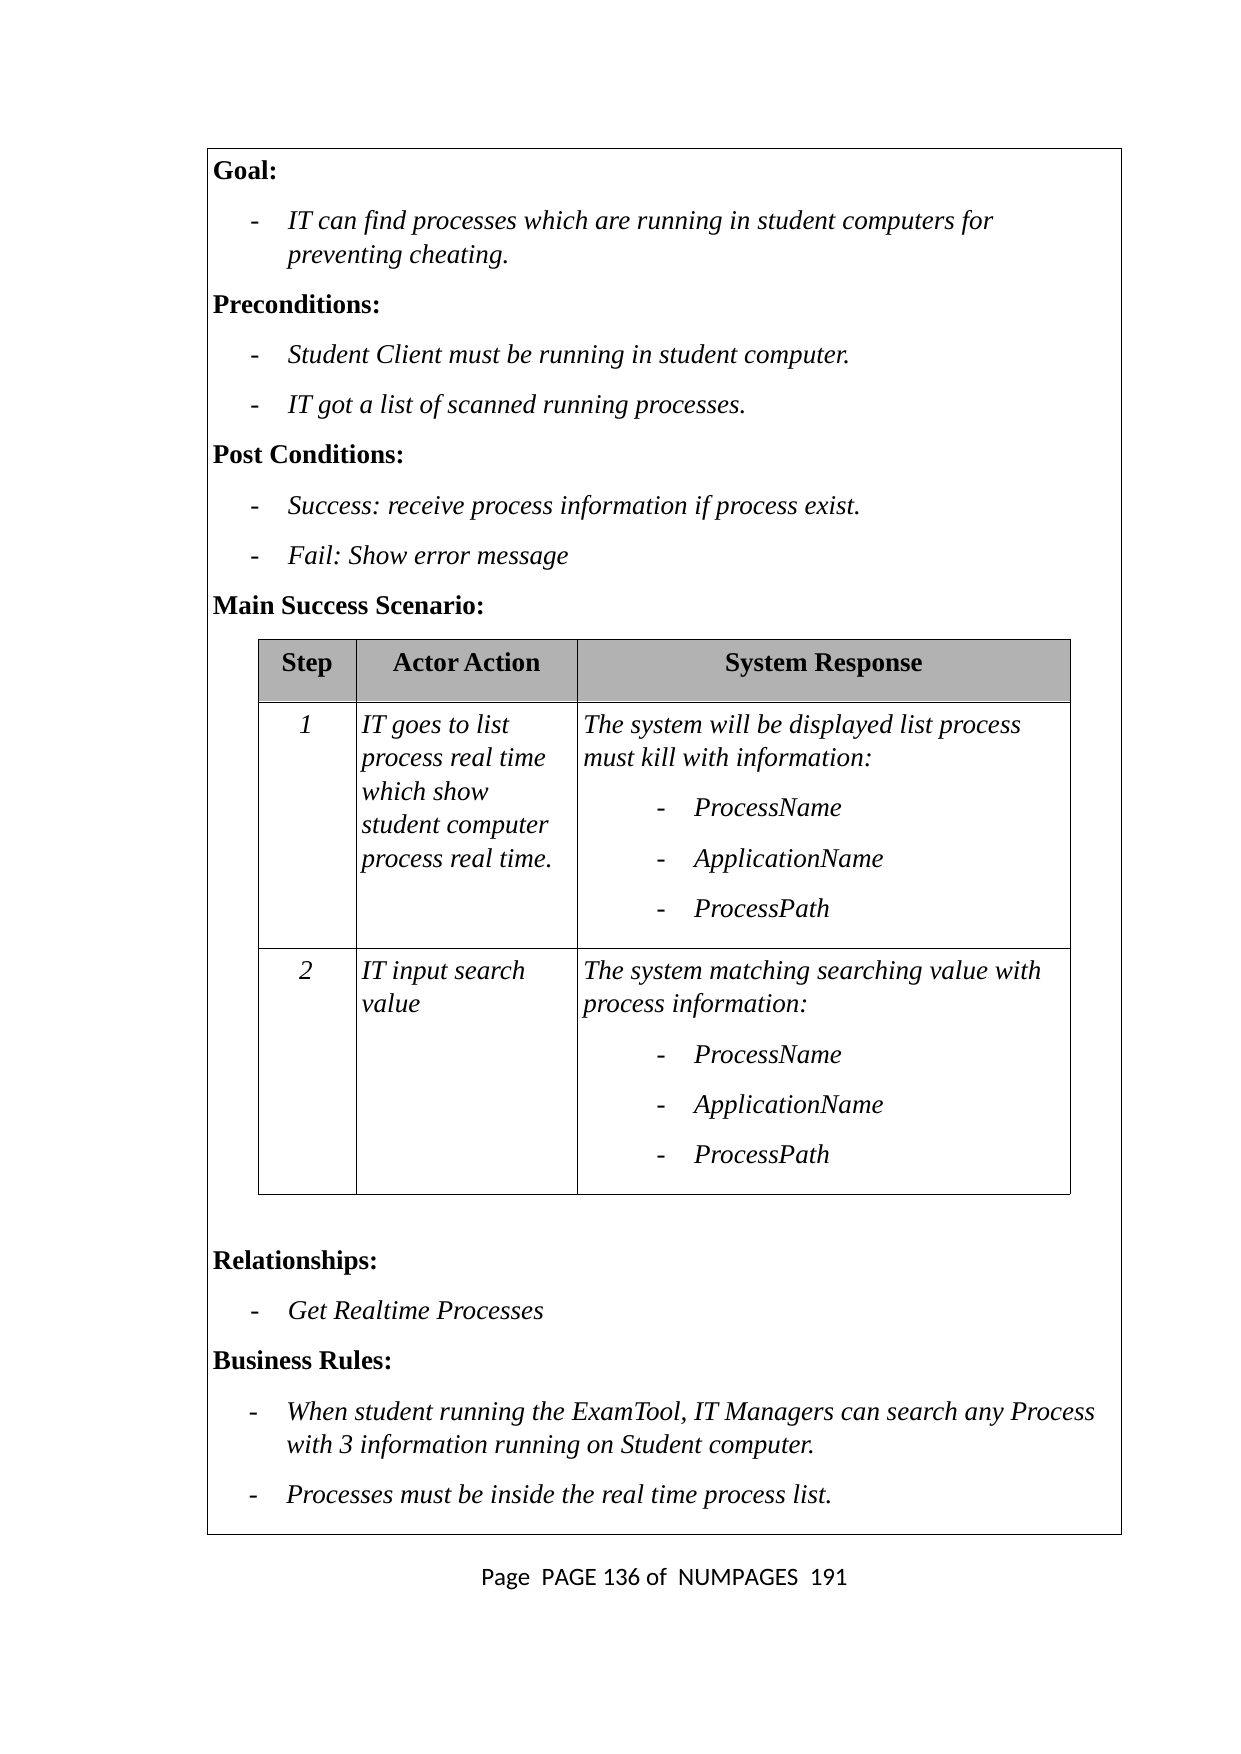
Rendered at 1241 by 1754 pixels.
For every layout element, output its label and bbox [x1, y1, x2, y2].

table_cell [208, 149, 1121, 1534]
